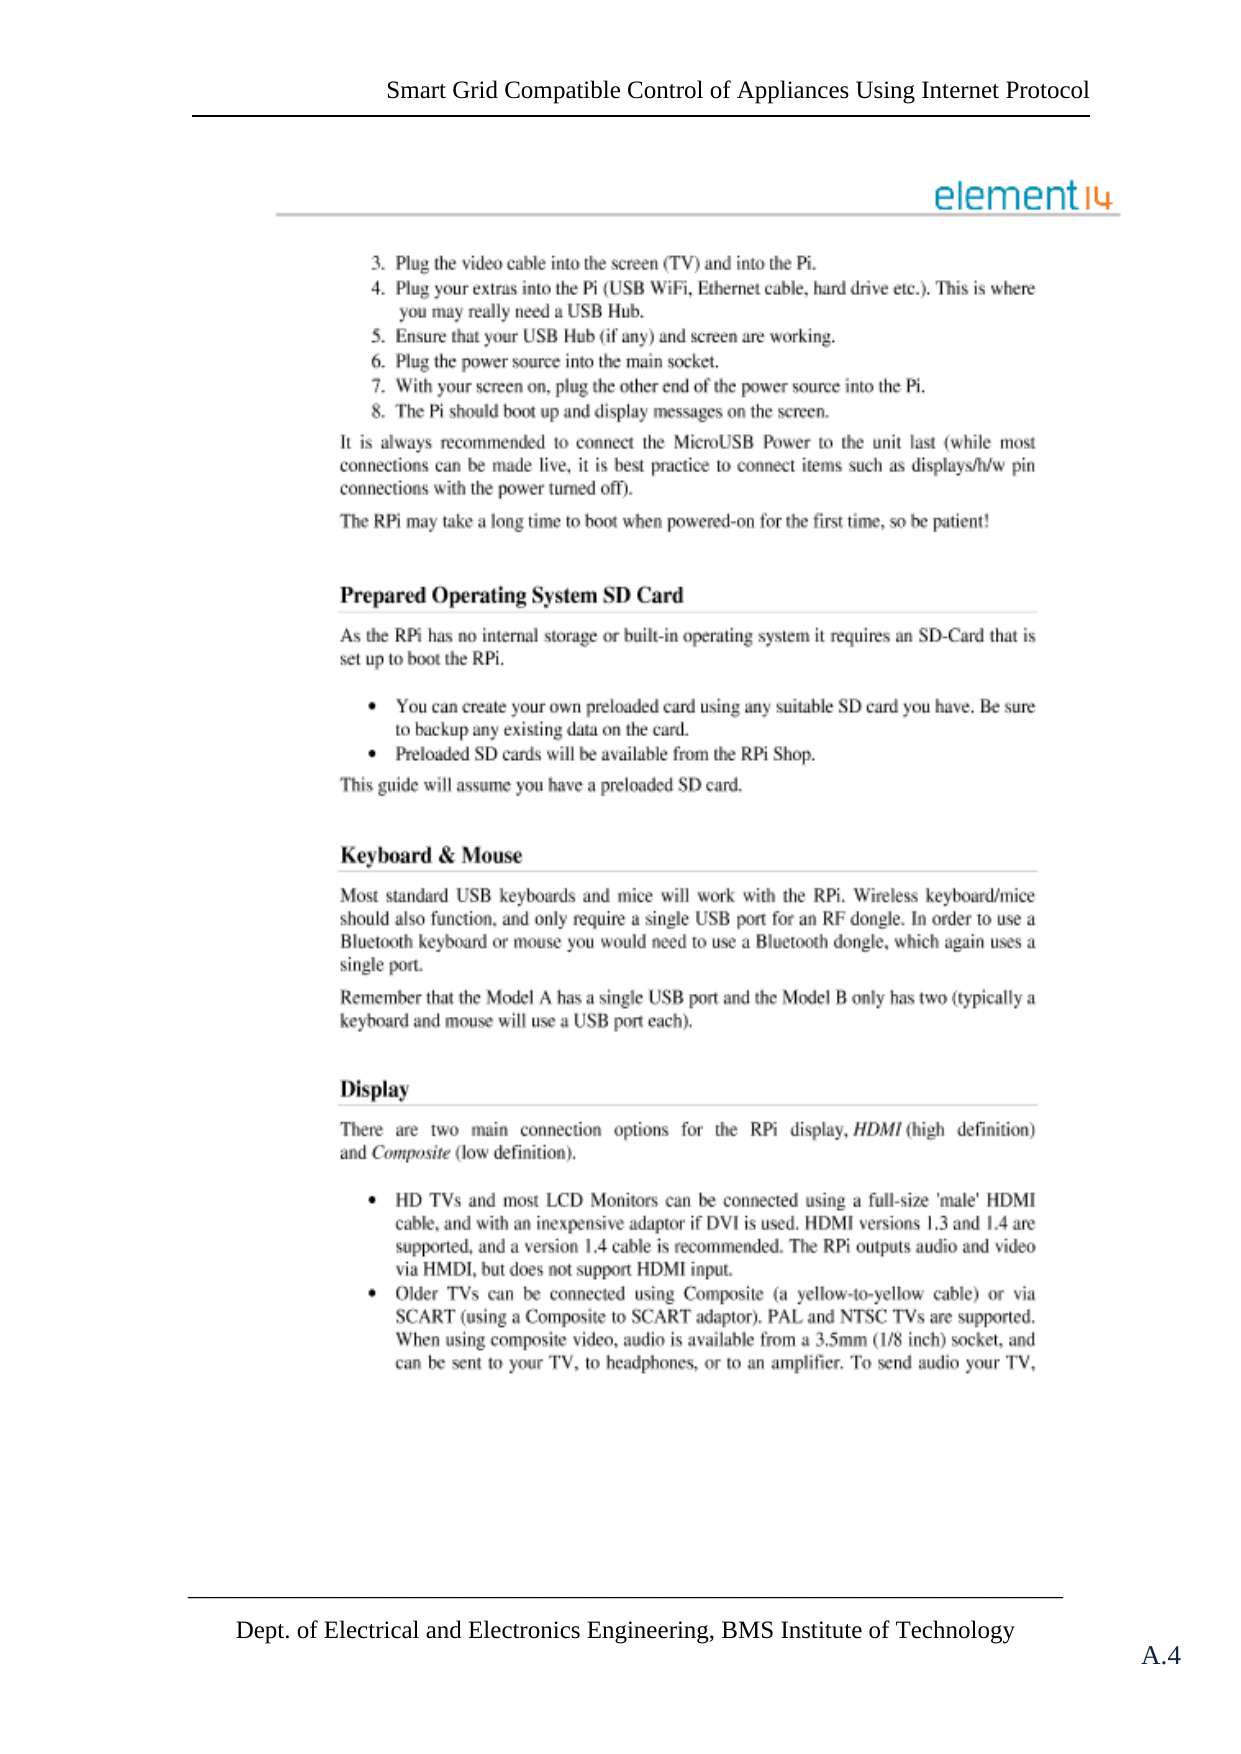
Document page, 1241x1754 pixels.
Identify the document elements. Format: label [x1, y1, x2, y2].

picture [187, 132, 1190, 1535]
